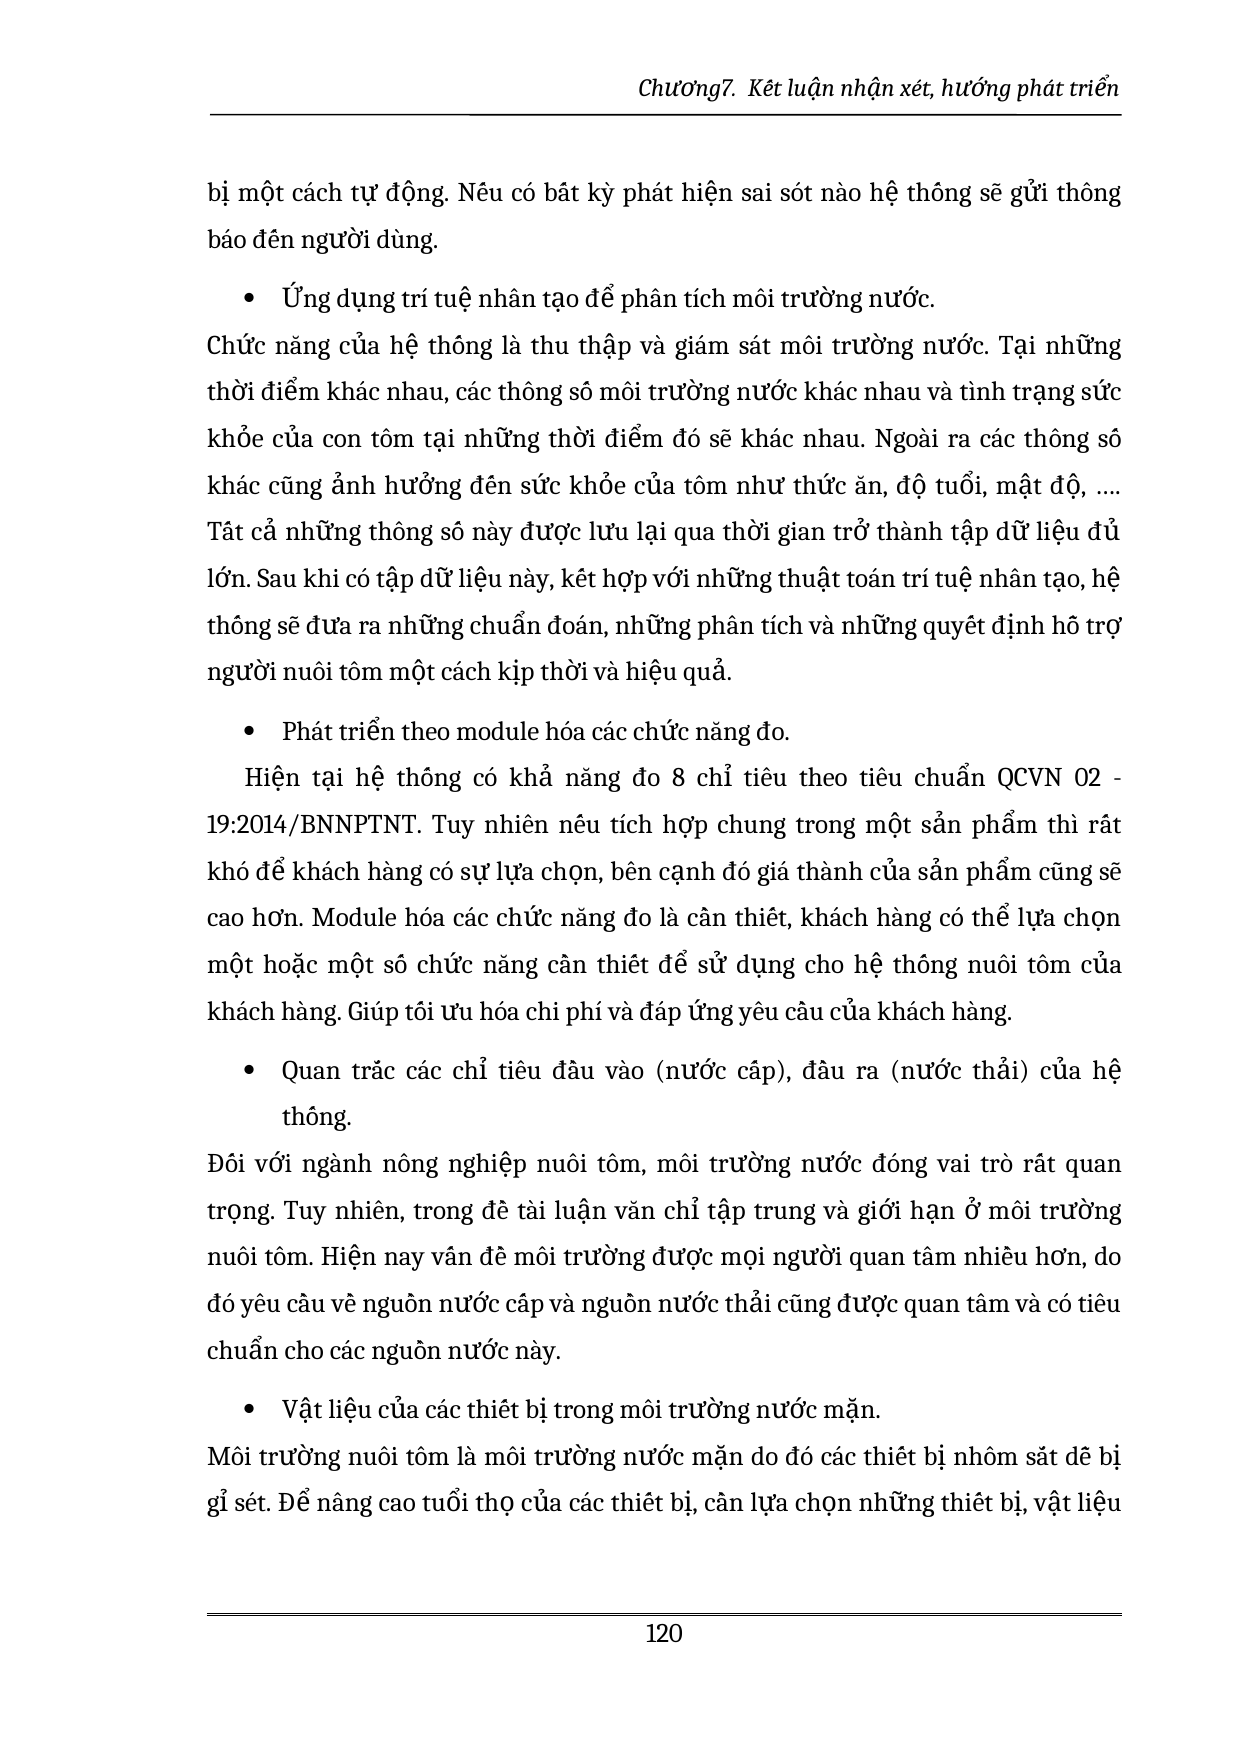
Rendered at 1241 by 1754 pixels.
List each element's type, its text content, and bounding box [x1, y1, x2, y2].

text Hiện tại hệ thống có khả năng đo 8 chỉ tiêu theo tiêu chuẩn QCVN 02 - 19:2014/BNNPTNT. Tuy nhiên nếu tích hợp chung trong một sản phẩm thì rất khó để khách hàng có sự lựa chọn, bên cạnh đó giá thành của sản phẩm cũng sẽ cao hơn. Module hóa các chức năng đo là cần thiết, khách hàng có thể lựa chọn một hoặc một số chức năng cần thiết để sử dụng cho hệ thống nuôi tôm của khách hàng. Giúp tối ưu hóa chi phí và đáp ứng yêu cầu của khách hàng. [207, 762, 1122, 1027]
list Ứng dụng trí tuệ nhân tạo để phân tích môi trường nước. [244, 283, 1122, 314]
text Chức năng của hệ thống là thu thập và giám sát môi trường nước. Tại những thời điểm khác nhau, các thông số môi trường nước khác nhau và tình trạng sức khỏe của con tôm tại những thời điểm đó sẽ khác nhau. Ngoài ra các thông số khác cũng ảnh hưởng đến sức khỏe của tôm như thức ăn, độ tuổi, mật độ, …. Tất cả những thông số này được lưu lại qua thời gian trở thành tập dữ liệu đủ lớn. Sau khi có tập dữ liệu này, kết hợp với những thuật toán trí tuệ nhân tạo, hệ thống sẽ đưa ra những chuẩn đoán, những phân tích và những quyết định hỗ trợ người nuôi tôm một cách kịp thời và hiệu quả. [207, 330, 1122, 687]
text Đối với ngành nông nghiệp nuôi tôm, môi trường nước đóng vai trò rất quan trọng. Tuy nhiên, trong đề tài luận văn chỉ tập trung và giới hạn ở môi trường nuôi tôm. Hiện nay vấn đề môi trường được mọi người quan tâm nhiều hơn, do đó yêu cầu về nguồn nước cấp và nguồn nước thải cũng được quan tâm và có tiêu chuẩn cho các nguồn nước này. [207, 1148, 1122, 1366]
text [207, 1441, 1122, 1518]
list Vật liệu của các thiết bị trong môi trường nước mặn. [244, 1394, 1122, 1425]
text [207, 177, 1122, 255]
list Phát triển theo module hóa các chức năng đo. [244, 716, 1122, 747]
list Quan trắc các chỉ tiêu đầu vào (nước cấp), đầu ra (nước thải) của hệ thống. [244, 1055, 1122, 1132]
